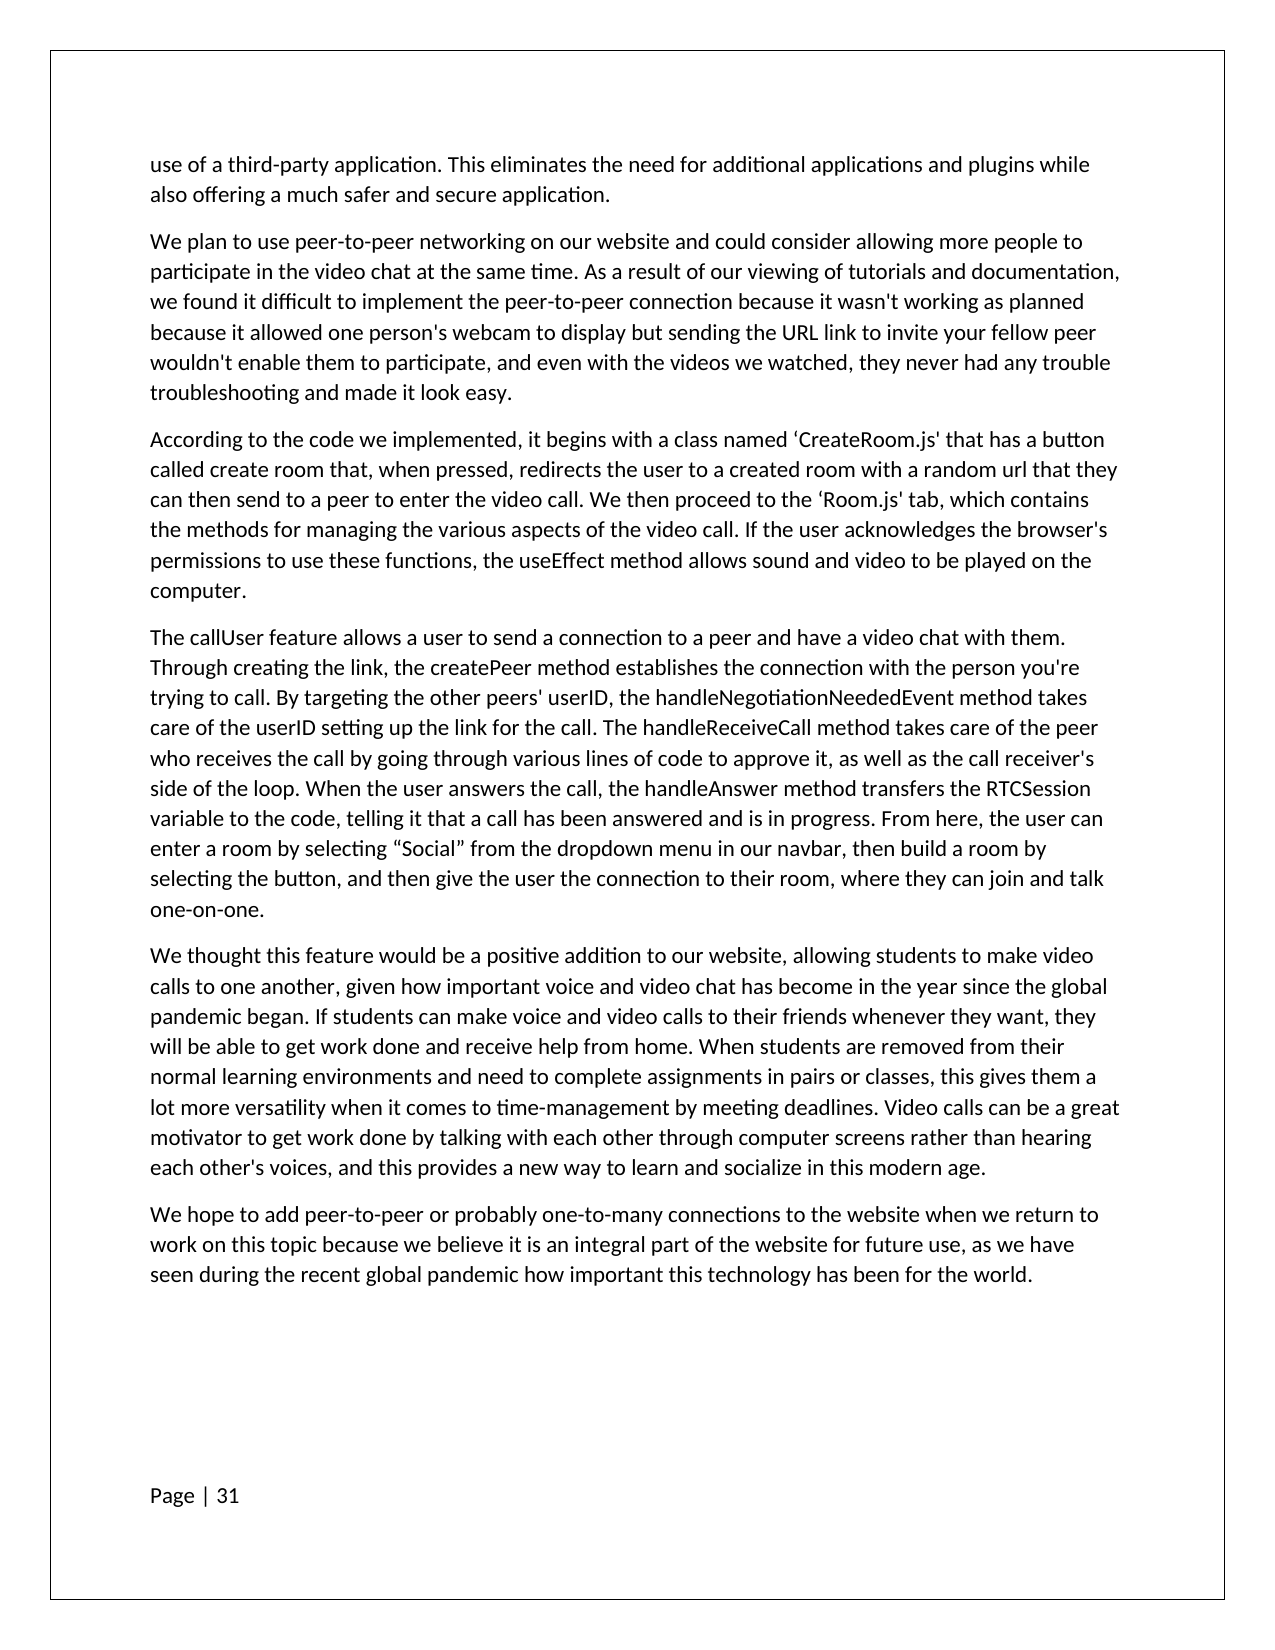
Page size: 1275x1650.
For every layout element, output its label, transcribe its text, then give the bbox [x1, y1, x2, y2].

text We thought this feature would be a positive addition to our website, allowing students to make video calls to one another, given how important voice and video chat has become in the year since the global pandemic began. If students can make voice and video calls to their friends whenever they want, they will be able to get work done and receive help from home. When students are removed from their normal learning environments and need to complete assignments in pairs or classes, this gives them a lot more versatility when it comes to time-management by meeting deadlines. Video calls can be a great motivator to get work done by talking with each other through computer screens rather than hearing each other's voices, and this provides a new way to learn and socialize in this modern age. [150, 942, 1125, 1181]
text According to the code we implemented, it begins with a class named ‘CreateRoom.js' that has a button called create room that, when pressed, redirects the user to a created room with a random url that they can then send to a peer to enter the video call. We then proceed to the ‘Room.js' tab, which contains the methods for managing the various aspects of the video call. If the user acknowledges the browser's permissions to use these functions, the useEffect method allows sound and video to be played on the computer. [150, 425, 1125, 604]
text We plan to use peer-to-peer networking on our website and could consider allowing more people to participate in the video chat at the same time. As a result of our viewing of tutorials and documentation, we found it difficult to implement the peer-to-peer connection because it wasn't working as planned because it allowed one person's webcam to display but sending the URL link to invite your fellow peer wouldn't enable them to participate, and even with the videos we watched, they never had any trouble troubleshooting and made it look easy. [150, 227, 1125, 406]
text We hope to add peer-to-peer or probably one-to-many connections to the website when we return to work on this topic because we believe it is an integral part of the website for future use, as we have seen during the recent global pandemic how important this technology has been for the world. [150, 1200, 1125, 1288]
text The callUser feature allows a user to send a connection to a peer and have a video chat with them. Through creating the link, the createPeer method establishes the connection with the person you're trying to call. By targeting the other peers' userID, the handleNegotiationNeededEvent method takes care of the userID setting up the link for the call. The handleReceiveCall method takes care of the peer who receives the call by going through various lines of code to approve it, as well as the call receiver's side of the loop. When the user answers the call, the handleAnswer method transfers the RTCSession variable to the code, telling it that a call has been answered and is in progress. From here, the user can enter a room by selecting “Social” from the dropdown menu in our navbar, then build a room by selecting the button, and then give the user the connection to their room, where they can join and talk one-on-one. [150, 623, 1125, 923]
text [150, 150, 1125, 208]
